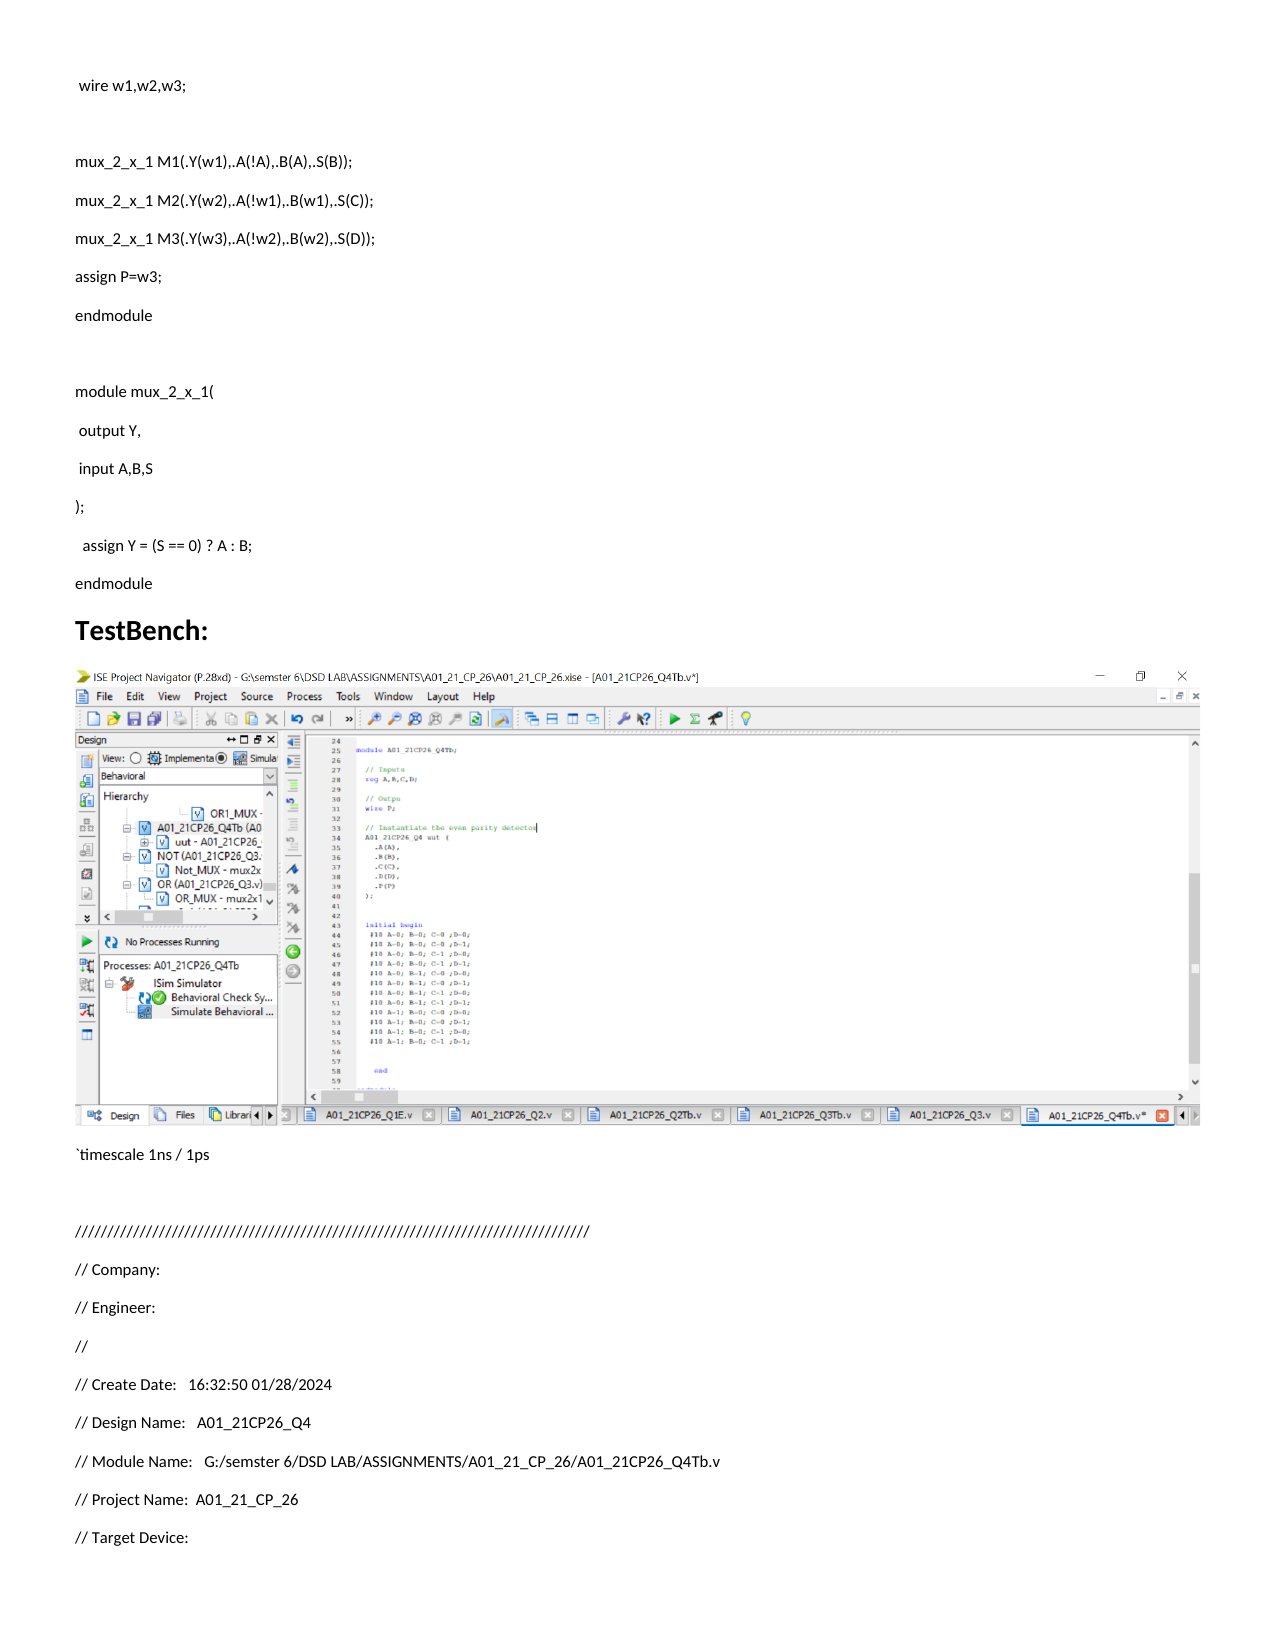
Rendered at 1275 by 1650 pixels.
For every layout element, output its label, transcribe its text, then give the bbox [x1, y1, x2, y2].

text endmodule [75, 305, 1200, 325]
text module mux_2_x_1( [75, 382, 1200, 402]
text // Create Date: 16:32:50 01/28/2024 [75, 1374, 1200, 1395]
text wire w1,w2,w3; [75, 75, 1200, 95]
text mux_2_x_1 M2(.Y(w2),.A(!w1),.B(w1),.S(C)); [75, 190, 1200, 210]
text // Engineer: [75, 1298, 1200, 1318]
text mux_2_x_1 M1(.Y(w1),.A(!A),.B(A),.S(B)); [75, 152, 1200, 172]
text ); [75, 497, 1200, 517]
text assign P=w3; [75, 267, 1200, 287]
text // Module Name: G:/semster 6/DSD LAB/ASSIGNMENTS/A01_21_CP_26/A01_21CP26_Q4Tb.v [75, 1451, 1200, 1471]
picture [75, 666, 1200, 1126]
text // Company: [75, 1259, 1200, 1280]
text // [75, 1336, 1200, 1356]
text TestBench: [75, 612, 1200, 647]
text // Project Name: A01_21_CP_26 [75, 1489, 1200, 1510]
text // Target Device: [75, 1528, 1200, 1548]
text `timescale 1ns / 1ps [75, 1144, 1200, 1165]
text assign Y = (S == 0) ? A : B; [75, 535, 1200, 555]
text endmodule [75, 573, 1200, 594]
text input A,B,S [75, 458, 1200, 479]
text // Design Name: A01_21CP26_Q4 [75, 1413, 1200, 1433]
text //////////////////////////////////////////////////////////////////////////////// [75, 1221, 1200, 1241]
text mux_2_x_1 M3(.Y(w3),.A(!w2),.B(w2),.S(D)); [75, 228, 1200, 249]
text output Y, [75, 420, 1200, 440]
